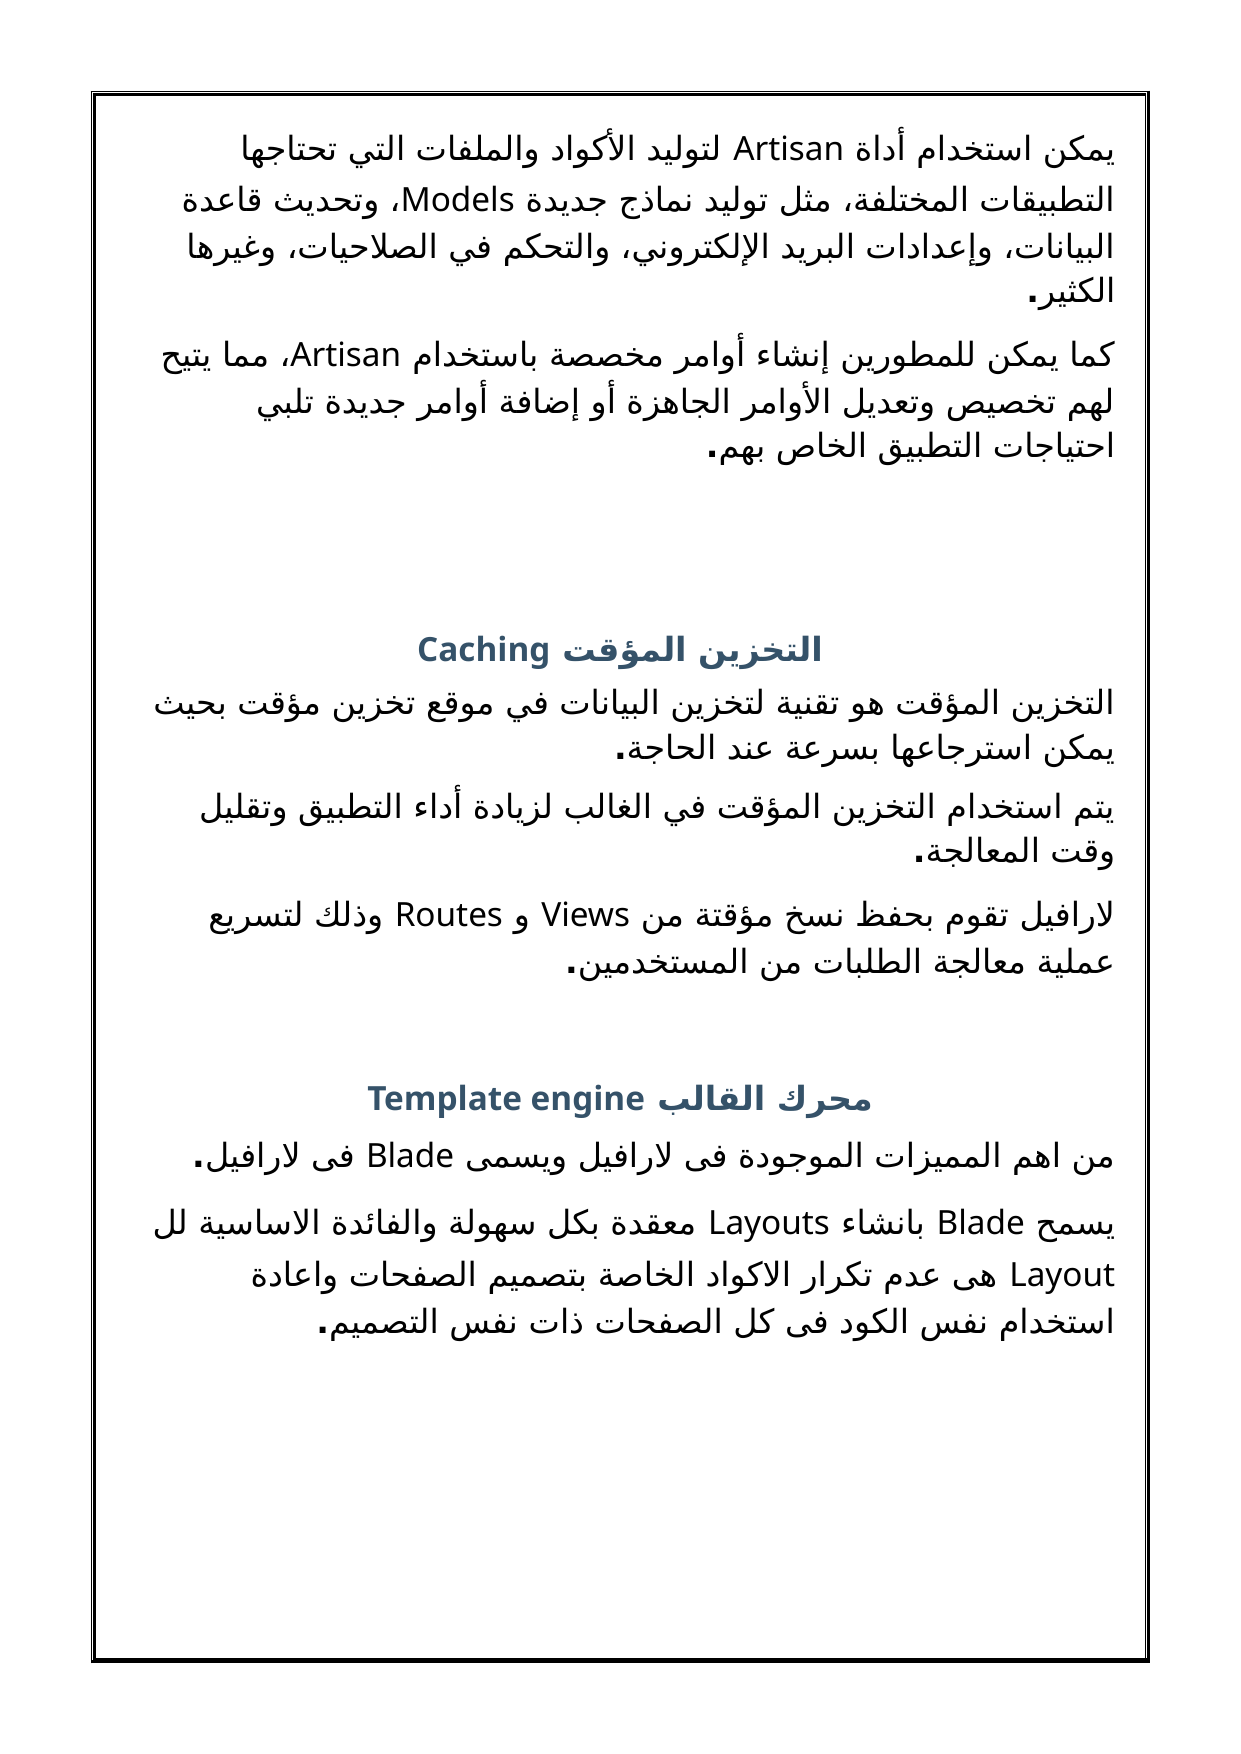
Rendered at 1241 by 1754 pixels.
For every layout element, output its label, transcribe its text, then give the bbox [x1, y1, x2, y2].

subtitle محرك القالب Template engine [125, 1074, 1115, 1120]
text التخزين المؤقت هو تقنية لتخزين البيانات في موقع تخزين مؤقت بحيث يمكن استرجاعها بسرعة عند الحاجة. [125, 683, 1115, 767]
text يتم استخدام التخزين المؤقت في الغالب لزيادة أداء التطبيق وتقليل وقت المعالجة. [125, 787, 1115, 871]
text لارافيل تقوم بحفظ نسخ مؤقتة من Views و Routes وذلك لتسريع عملية معالجة الطلبات من المستخدمين. [125, 891, 1115, 981]
text كما يمكن للمطورين إنشاء أوامر مخصصة باستخدام Artisan، مما يتيح لهم تخصيص وتعديل الأوامر الجاهزة أو إضافة أوامر جديدة تلبي احتياجات التطبيق الخاص بهم. [125, 331, 1115, 466]
subtitle التخزين المؤقت Caching [125, 626, 1115, 671]
text يمكن استخدام أداة Artisan لتوليد الأكواد والملفات التي تحتاجها التطبيقات المختلفة، مثل توليد نماذج جديدة Models، وتحديث قاعدة البيانات، وإعدادات البريد الإلكتروني، والتحكم في الصلاحيات، وغيرها الكثير. [125, 125, 1115, 311]
text يسمح Blade بانشاء Layouts معقدة بكل سهولة والفائدة الاساسية للLayout هى عدم تكرار الاكواد الخاصة بتصميم الصفحات واعادة استخدام نفس الكود فى كل الصفحات ذات نفس التصميم. [125, 1199, 1115, 1341]
text من اهم المميزات الموجودة فى لارافيل ويسمى Blade فى لارافيل. [125, 1132, 1115, 1178]
